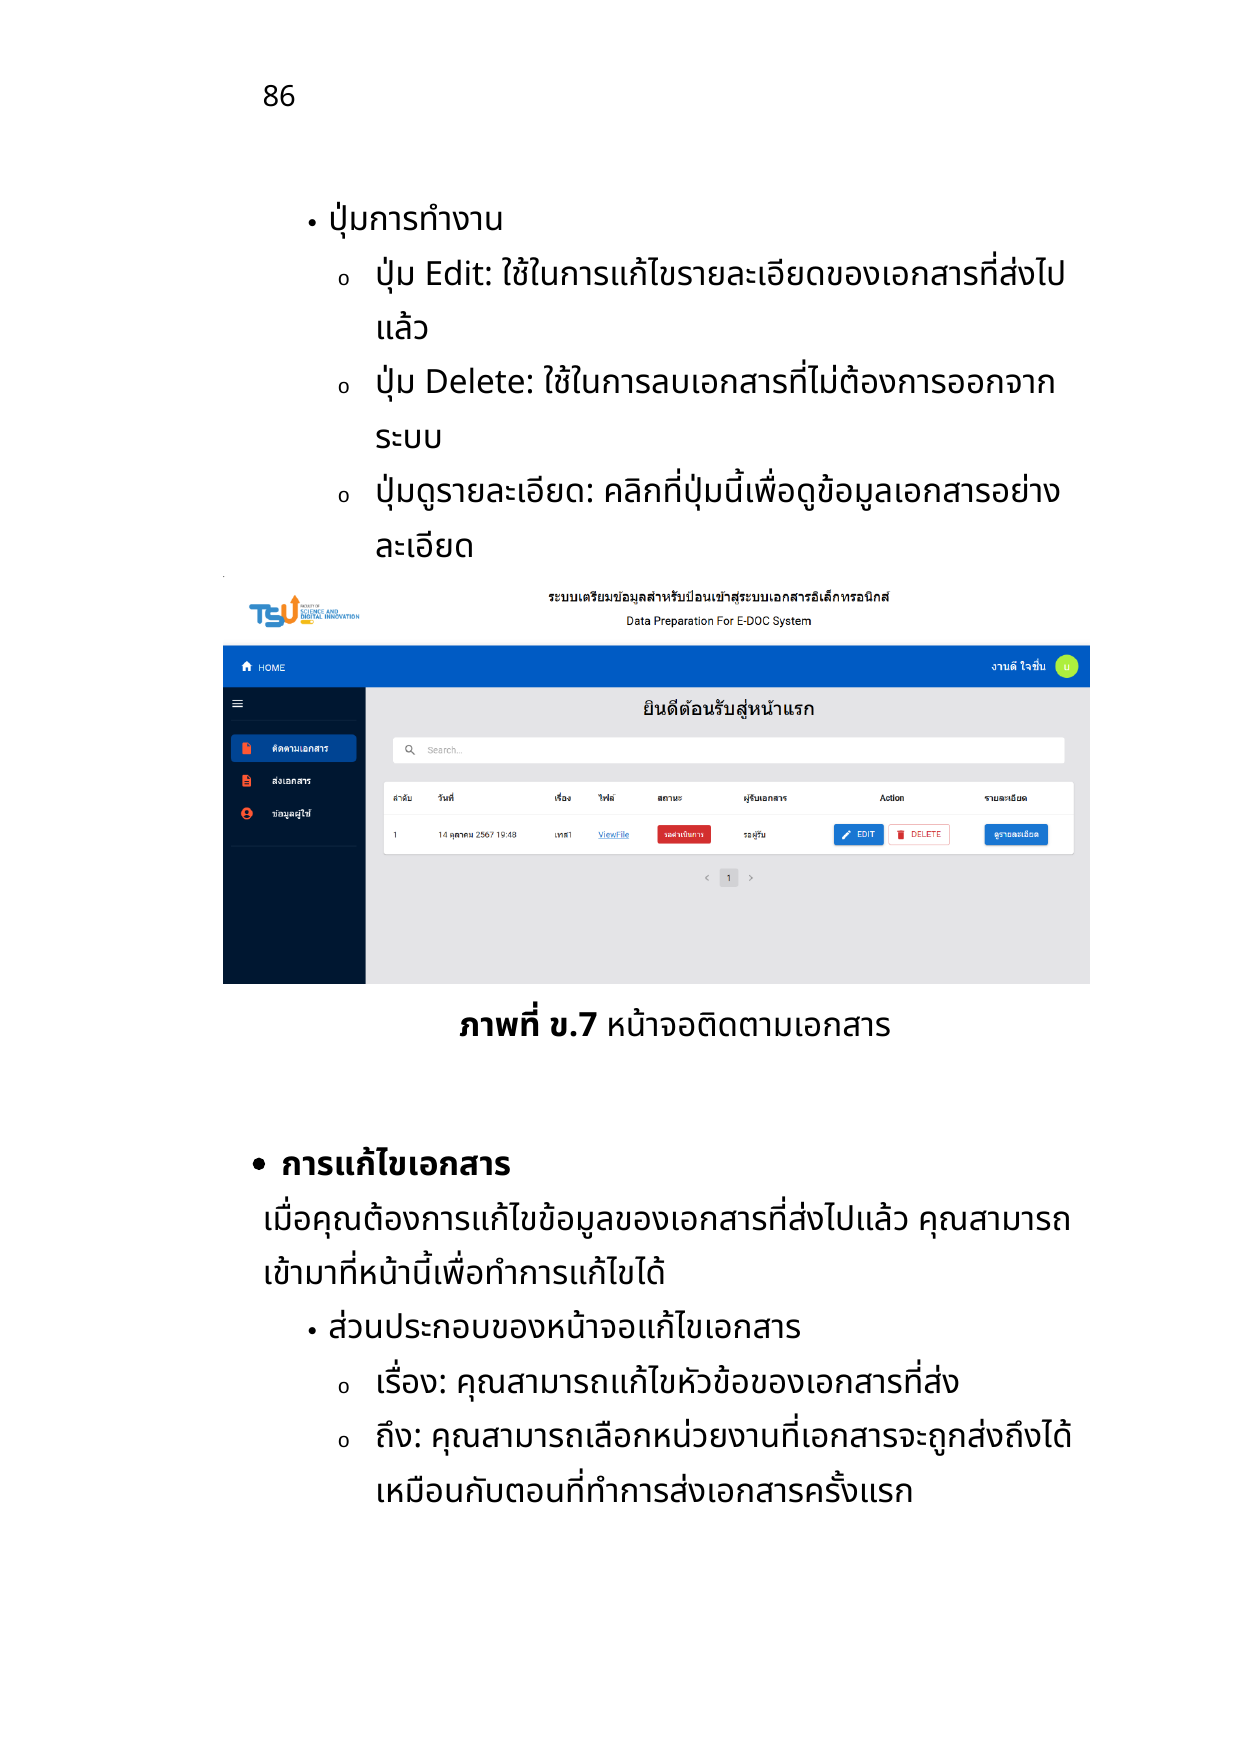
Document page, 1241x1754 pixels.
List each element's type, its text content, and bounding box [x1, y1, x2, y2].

list ปุ่ม Delete: ใช้ในการลบเอกสารที่ไม่ต้องการออกจากระบบ [337, 358, 1090, 463]
list เรื่อง: คุณสามารถแก้ไขหัวข้อของเอกสารที่ส่ง [337, 1358, 1090, 1408]
list ปุ่มการทำงาน [299, 195, 1090, 245]
list การแก้ไขเอกสาร [253, 1140, 1090, 1191]
text เมื่อคุณต้องการแก้ไขข้อมูลของเอกสารที่ส่งไปแล้ว คุณสามารถเข้ามาที่หน้านี้เพื่อทำการแก้ไขได้ [262, 1194, 1090, 1299]
list ปุ่ม Edit: ใช้ในการแก้ไขรายละเอียดของเอกสารที่ส่งไปแล้ว [337, 249, 1090, 354]
list ส่วนประกอบของหน้าจอแก้ไขเอกสาร [299, 1303, 1090, 1354]
list ปุ่มดูรายละเอียด: คลิกที่ปุ่มนี้เพื่อดูข้อมูลเอกสารอย่างละเอียด [337, 467, 1090, 572]
picture [223, 576, 1090, 984]
list ถึง: คุณสามารถเลือกหน่วยงานที่เอกสารจะถูกส่งถึงได้เหมือนกับตอนที่ทำการส่งเอกสารครั้งแรก [337, 1412, 1090, 1517]
